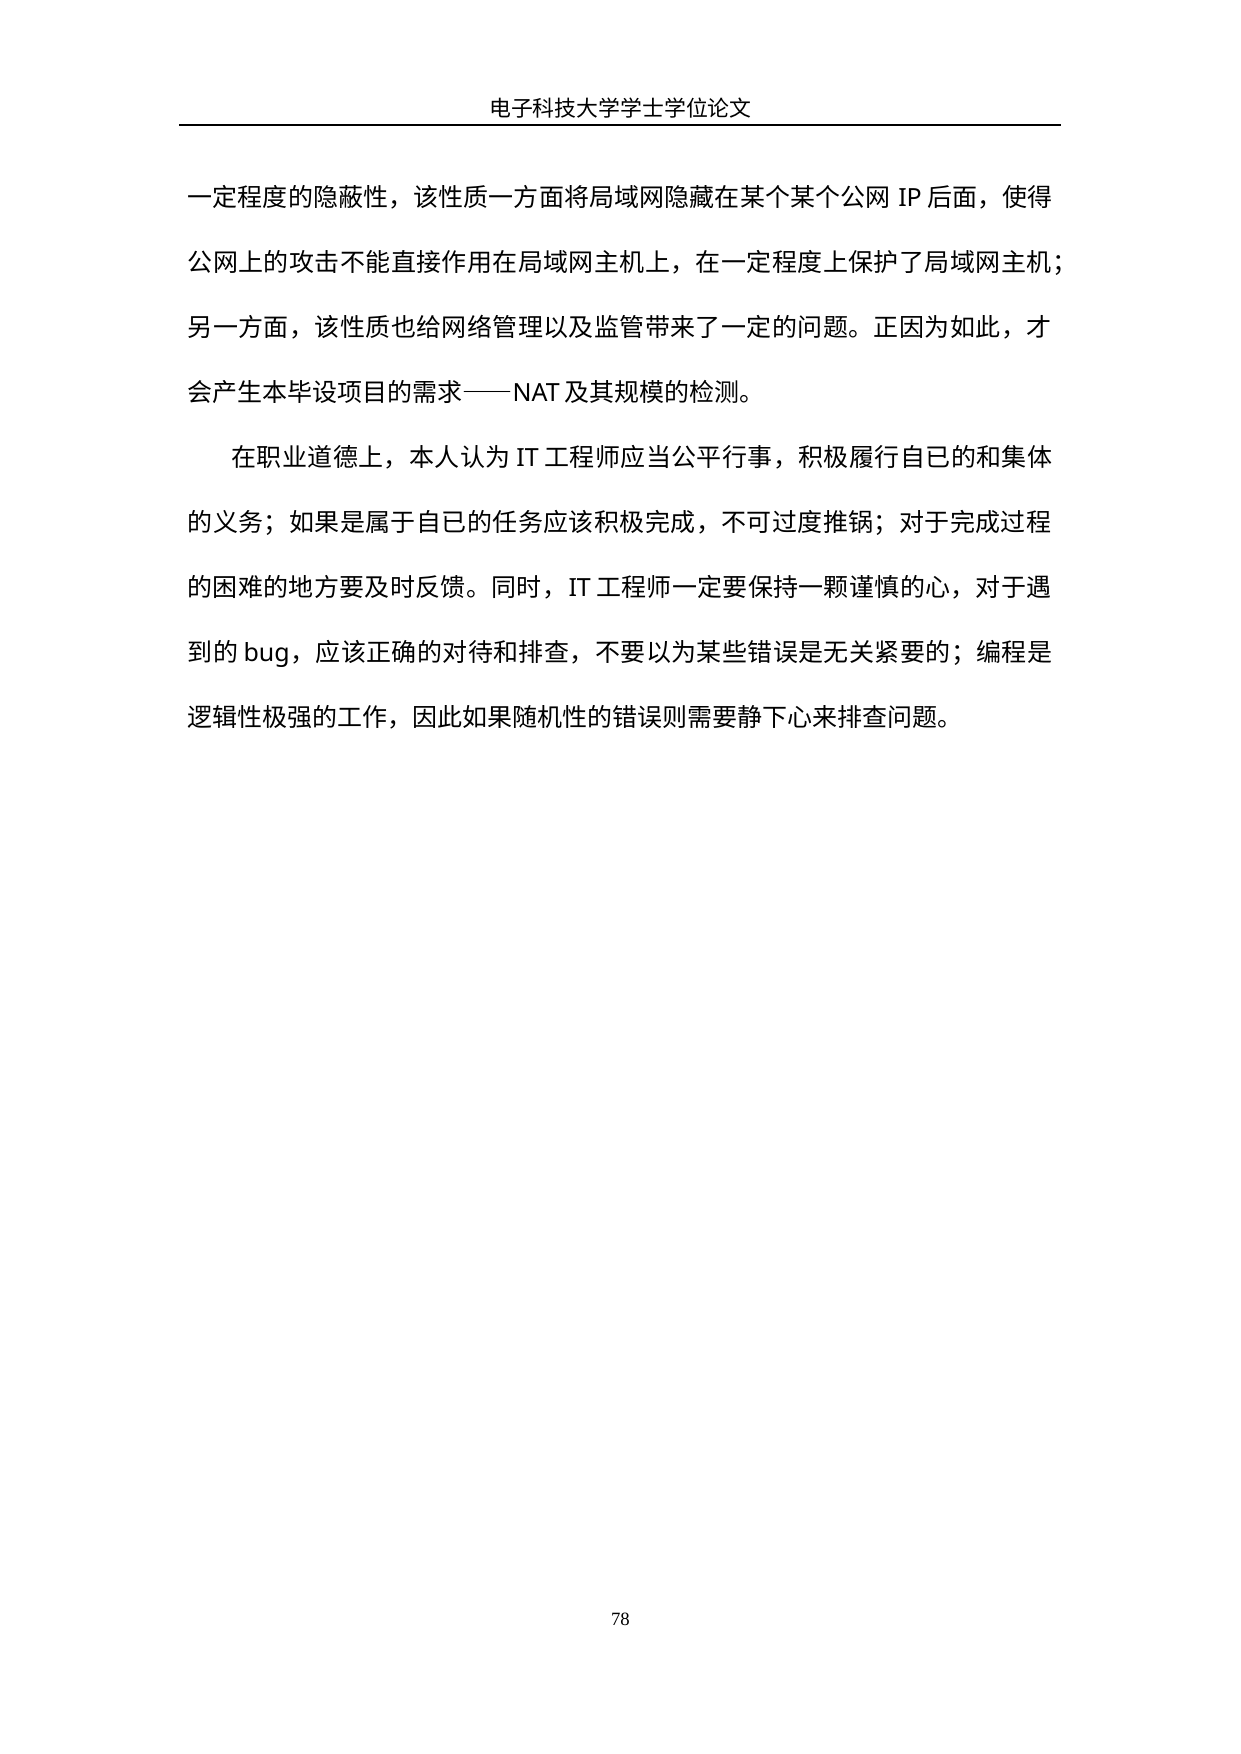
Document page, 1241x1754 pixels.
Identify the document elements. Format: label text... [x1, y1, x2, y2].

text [187, 163, 1053, 423]
text 在职业道德上，本人认为IT工程师应当公平行事，积极履行自已的和集体的义务；如果是属于自已的任务应该积极完成，不可过度推锅；对于完成过程的困难的地方要及时反馈。同时，IT工程师一定要保持一颗谨慎的心，对于遇到的bug，应该正确的对待和排查，不要以为某些错误是无关紧要的；编程是逻辑性极强的工作，因此如果随机性的错误则需要静下心来排查问题。 [187, 423, 1053, 748]
